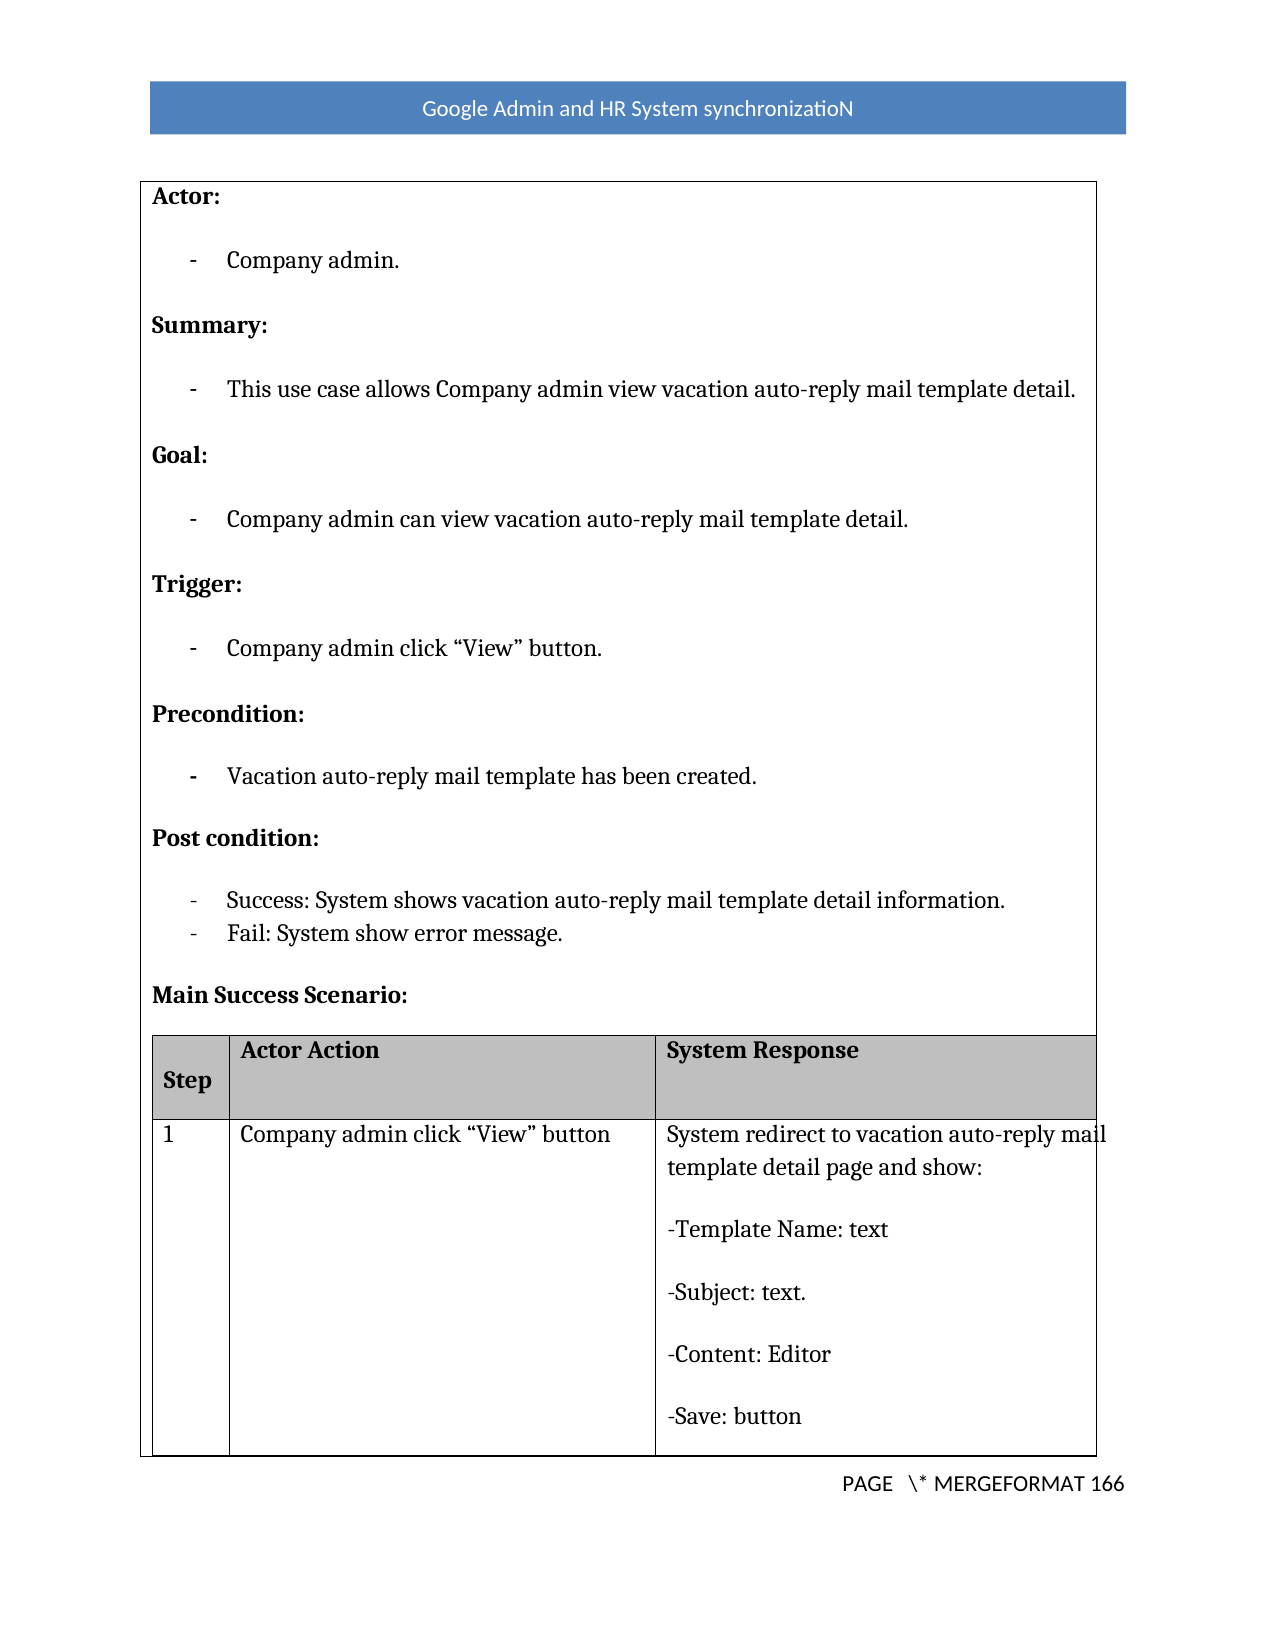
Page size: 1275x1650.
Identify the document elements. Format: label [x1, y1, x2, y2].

table_cell [141, 182, 1096, 1456]
